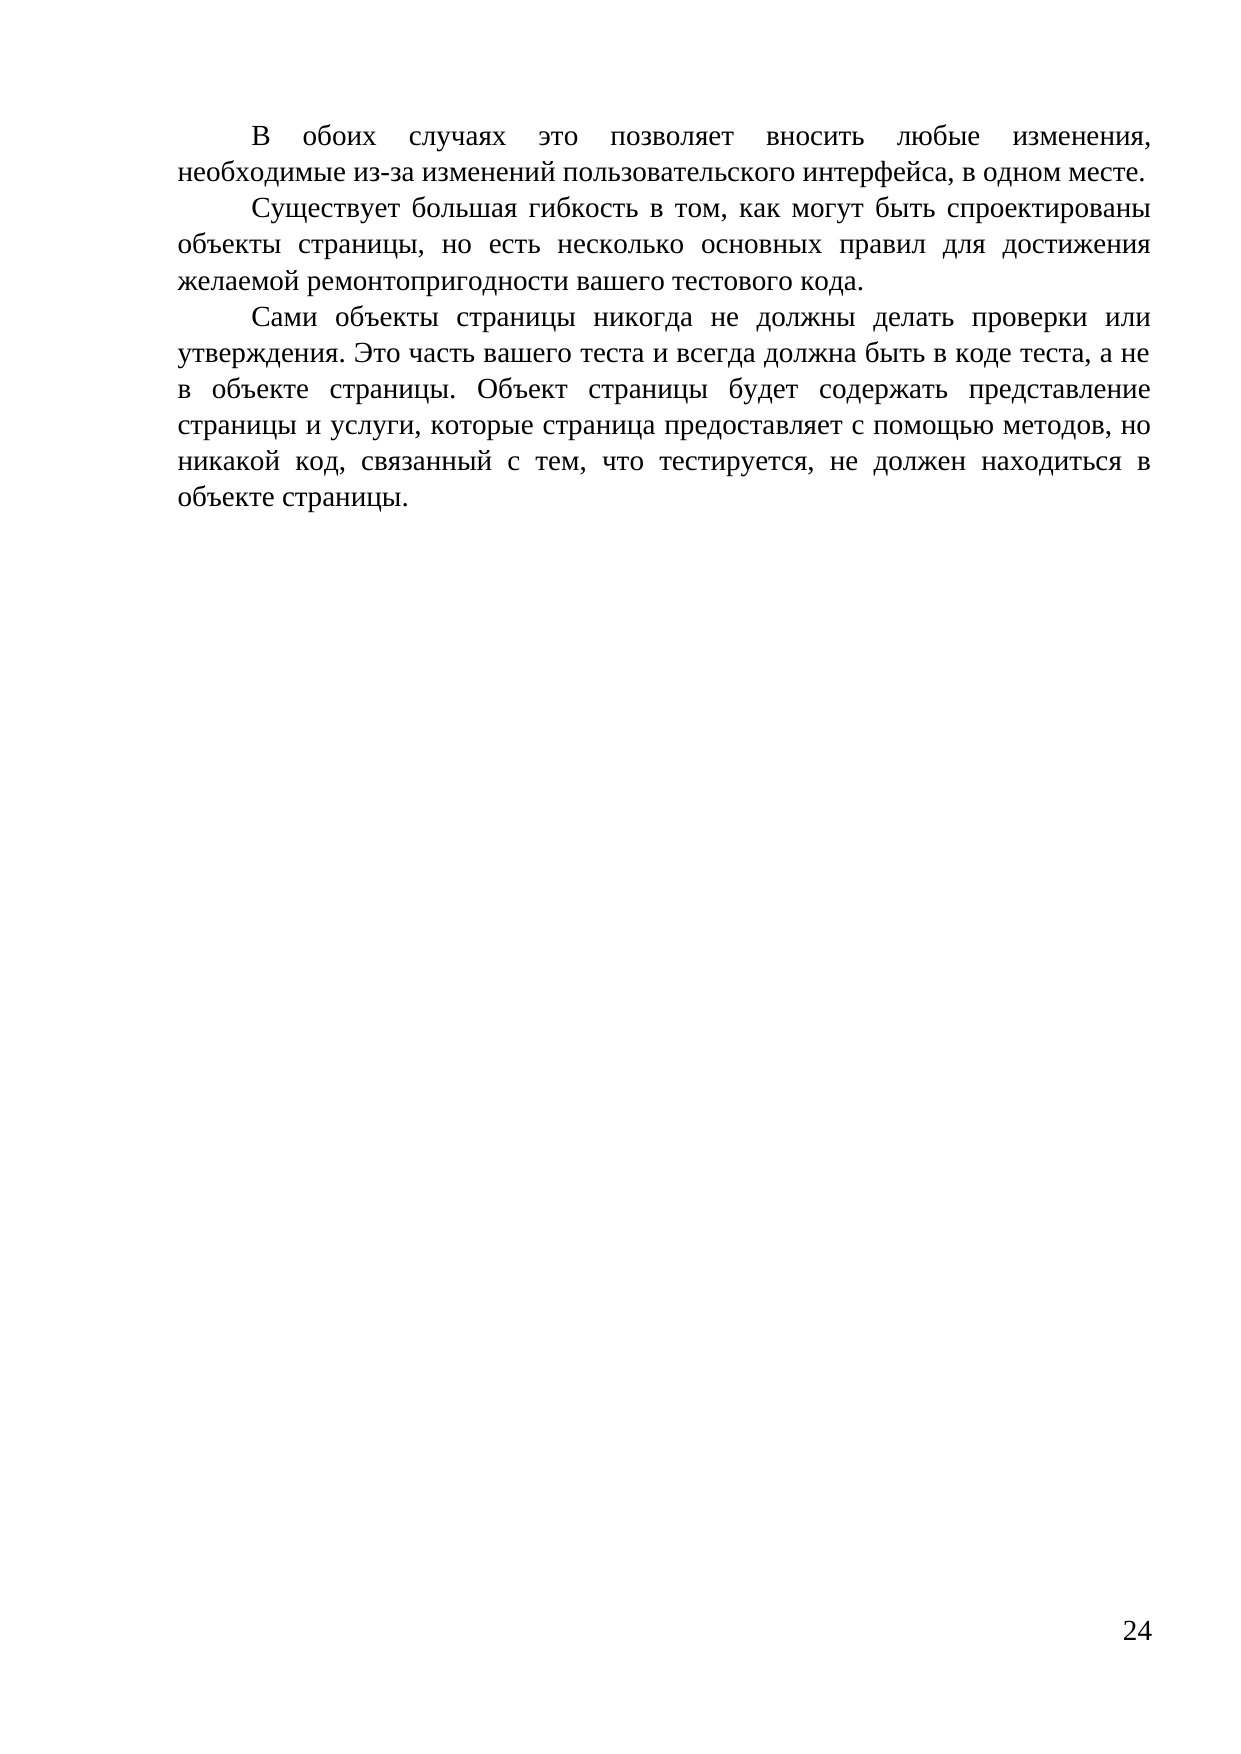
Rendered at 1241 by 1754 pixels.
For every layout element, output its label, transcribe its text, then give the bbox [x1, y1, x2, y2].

text Сами объекты страницы никогда не должны делать проверки или утверждения. Это часть вашего теста и всегда должна быть в коде теста, а не в объекте страницы. Объект страницы будет содержать представление страницы и услуги, которые страница предоставляет с помощью методов, но никакой код, связанный с тем, что тестируется, не должен находиться в объекте страницы. [177, 299, 1152, 513]
text В обоих случаях это позволяет вносить любые изменения, необходимые из-за изменений пользовательского интерфейса, в одном месте. [177, 118, 1152, 188]
text Существует большая гибкость в том, как могут быть спроектированы объекты страницы, но есть несколько основных правил для достижения желаемой ремонтопригодности вашего тестового кода. [177, 190, 1152, 296]
